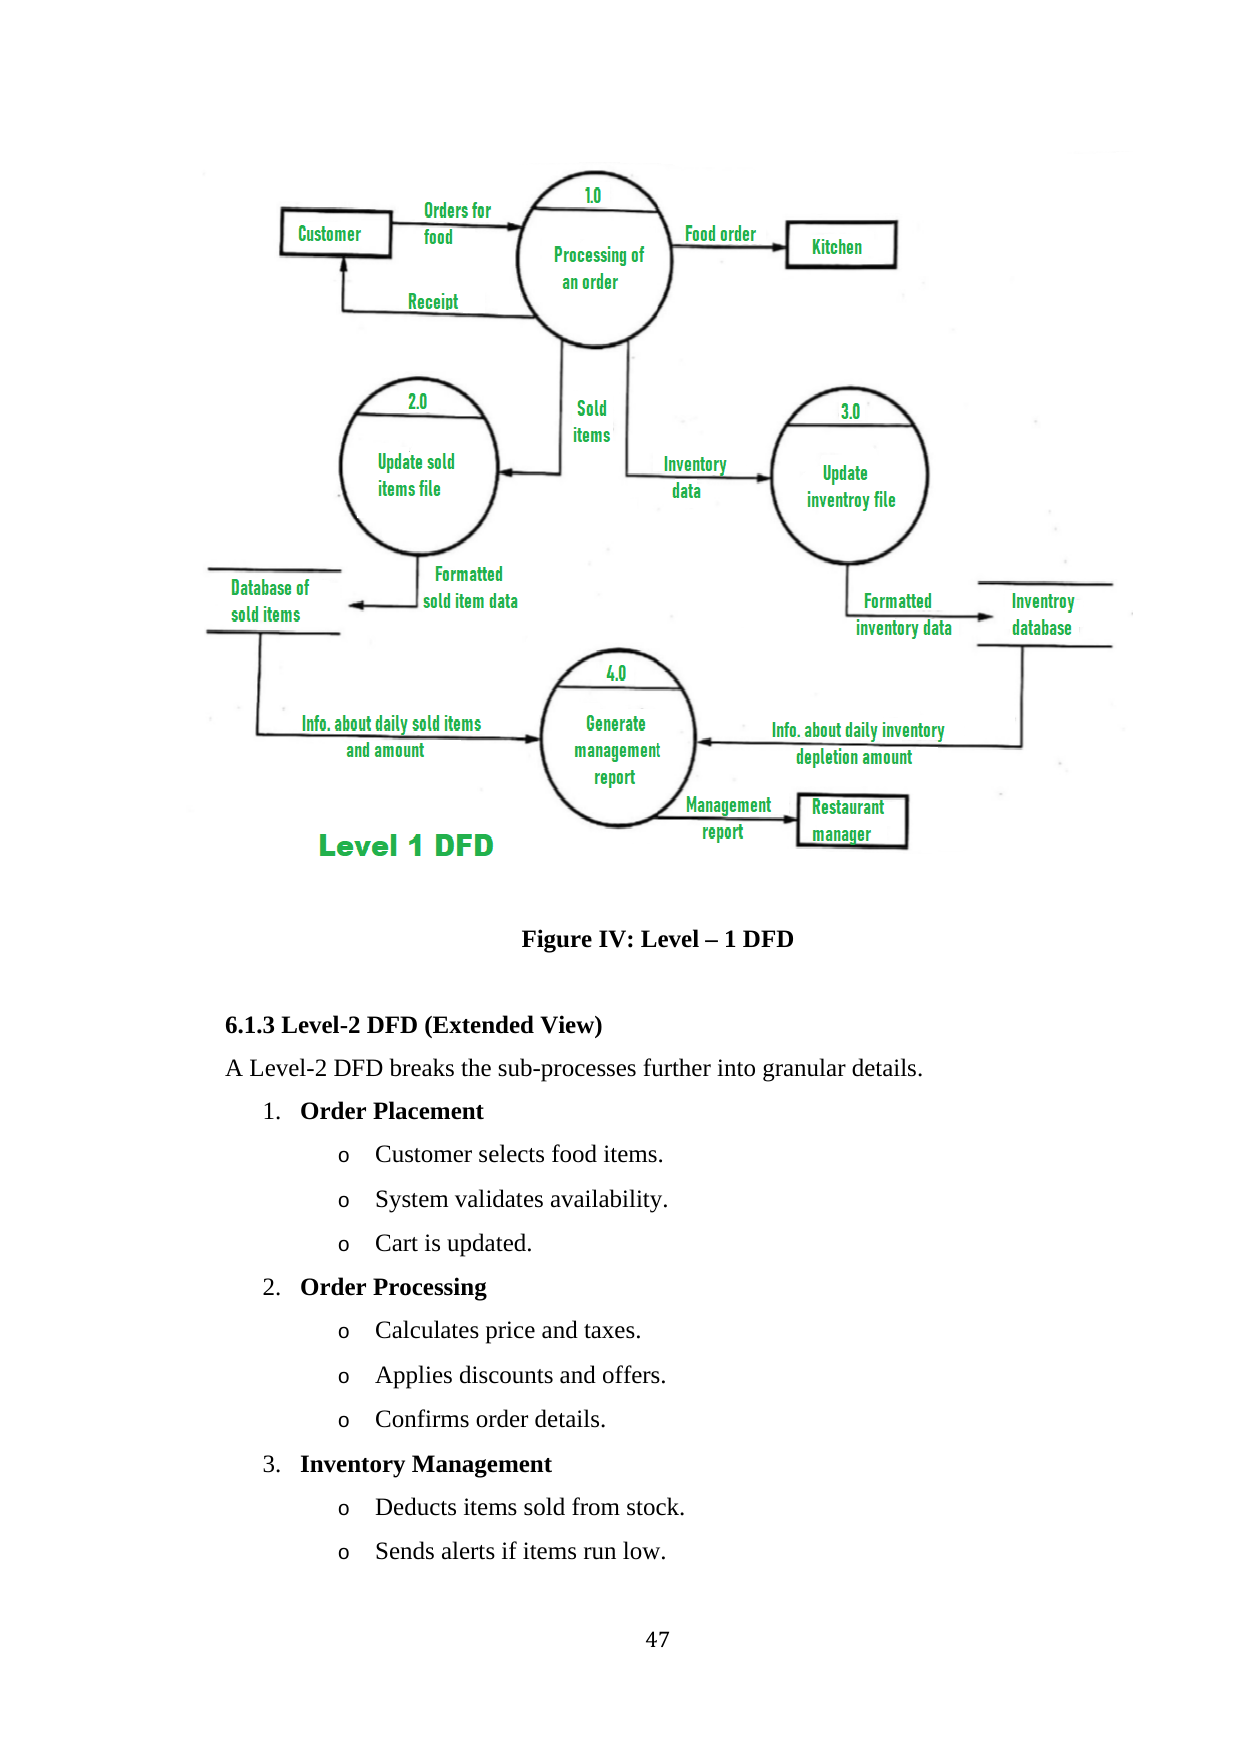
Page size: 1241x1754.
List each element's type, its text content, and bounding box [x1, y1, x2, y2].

picture [182, 150, 1133, 868]
text A Level-2 DFD breaks the sub-processes further into granular details. [225, 1053, 1096, 1082]
list Order Placement [262, 1096, 1096, 1125]
text Figure IV: Level – 1 DFD [181, 924, 1135, 952]
list Applies discounts and offers. [337, 1360, 1096, 1389]
list Calculates price and taxes. [337, 1316, 1096, 1345]
list Confirms order details. [337, 1404, 1096, 1434]
list Inventory Management [262, 1449, 1096, 1477]
list Order Processing [262, 1272, 1096, 1301]
text 6.1.3 Level-2 DFD (Extended View) [225, 1010, 1096, 1039]
list Customer selects food items. [337, 1139, 1096, 1169]
list System validates availability. [337, 1184, 1096, 1213]
list Deducts items sold from stock. [337, 1492, 1096, 1521]
list Sends alerts if items run low. [337, 1536, 1096, 1566]
list Cart is updated. [337, 1228, 1096, 1258]
